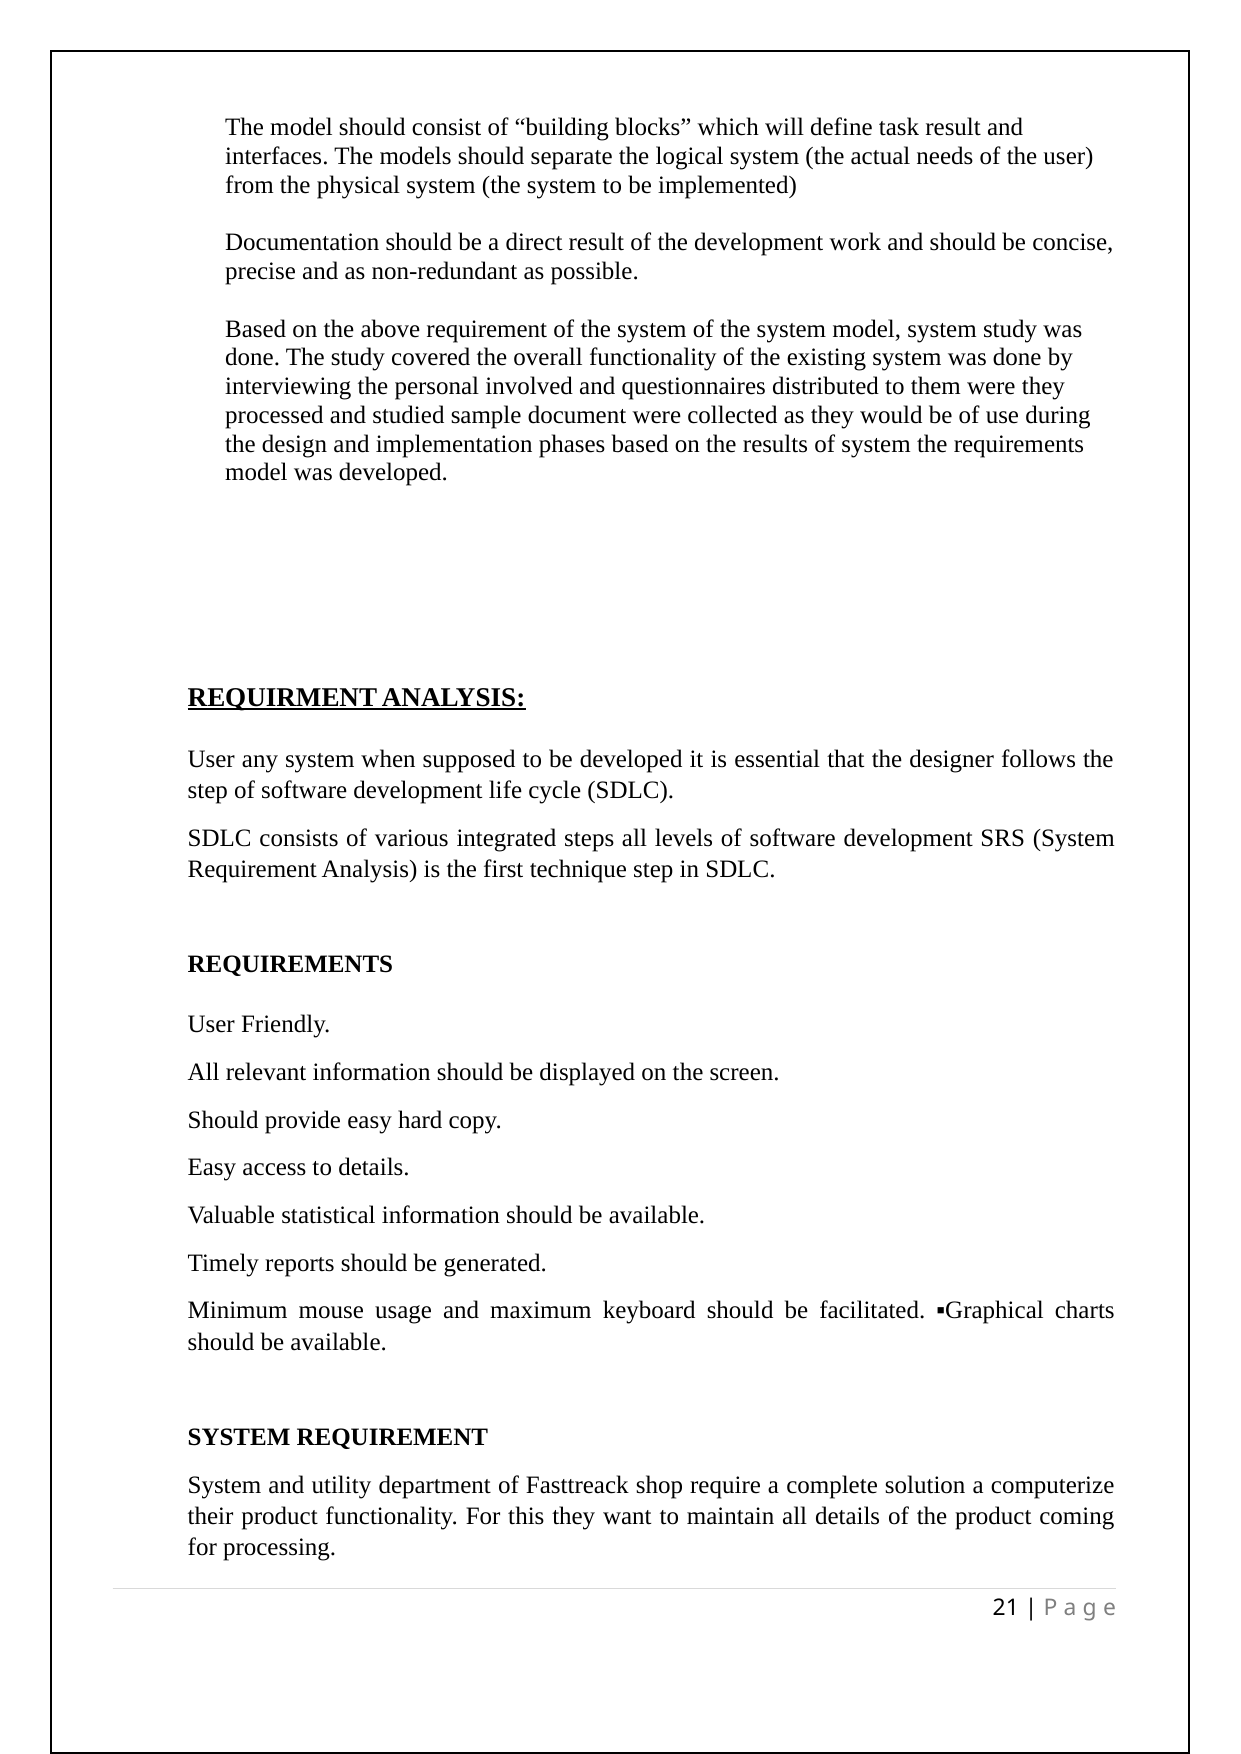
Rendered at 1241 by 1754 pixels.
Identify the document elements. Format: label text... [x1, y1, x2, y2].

list The model should consist of “building blocks” which will define task result and interfaces. The models should separate the logical system (the actual needs of the user) from the physical system (the system to be implemented) [225, 112, 1116, 199]
text SYSTEM REQUIREMENT [187, 1422, 1116, 1451]
text REQUIREMENTS [187, 949, 1116, 978]
text Timely reports should be generated. [187, 1248, 1116, 1277]
text Valuable statistical information should be available. [187, 1200, 1116, 1229]
text System and utility department of Fasttreack shop require a complete solution a computerize their product functionality. For this they want to maintain all details of the product coming for processing. [187, 1470, 1116, 1561]
text User Friendly. [187, 1009, 1116, 1038]
text User any system when supposed to be developed it is essential that the designer follows the step of software development life cycle (SDLC). [187, 744, 1116, 804]
text SDLC consists of various integrated steps all levels of software development SRS (System Requirement Analysis) is the first technique step in SDLC. [187, 823, 1116, 883]
text Minimum mouse usage and maximum keyboard should be facilitated. ▪Graphical charts should be available. [187, 1296, 1116, 1355]
text Easy access to details. [187, 1152, 1116, 1181]
text All relevant information should be displayed on the screen. [187, 1057, 1116, 1086]
list Documentation should be a direct result of the development work and should be concise, precise and as non-redundant as possible. [225, 227, 1116, 285]
text Should provide easy hard copy. [187, 1105, 1116, 1133]
list Based on the above requirement of the system of the system model, system study was done. The study covered the overall functionality of the existing system was done by interviewing the personal involved and questionnaires distributed to them were they processed and studied sample document were collected as they would be of use during the design and implementation phases based on the results of system the requirements model was developed. [225, 314, 1116, 486]
text REQUIRMENT ANALYSIS: [187, 681, 1116, 712]
